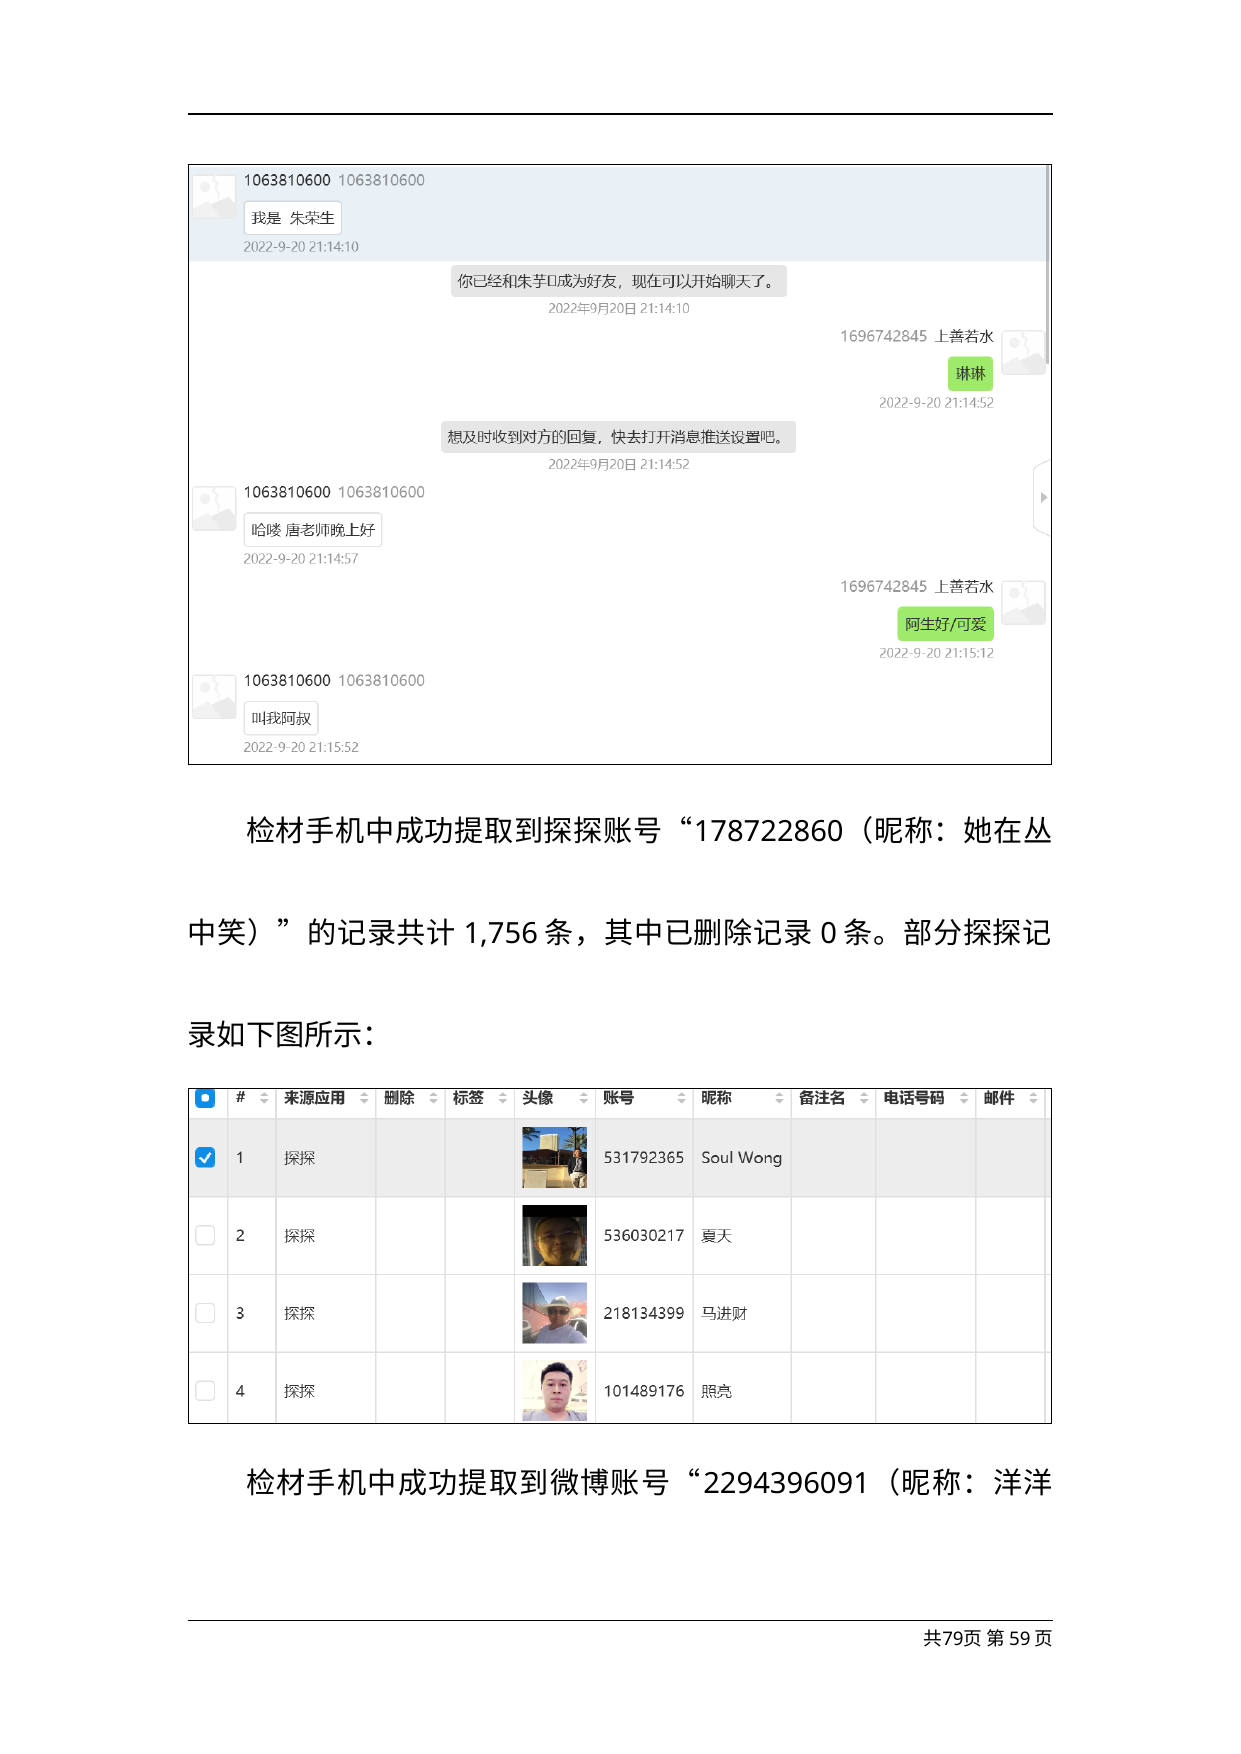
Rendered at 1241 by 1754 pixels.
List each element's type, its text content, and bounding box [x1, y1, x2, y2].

picture [189, 1089, 1051, 1423]
text 检材手机中成功提取到探探账号“178722860（昵称：她在丛中笑）”的记录共计1,756条，其中已删除记录0条。部分探探记录如下图所示： [187, 795, 1053, 1067]
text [187, 1447, 1053, 1515]
picture [189, 165, 1051, 764]
